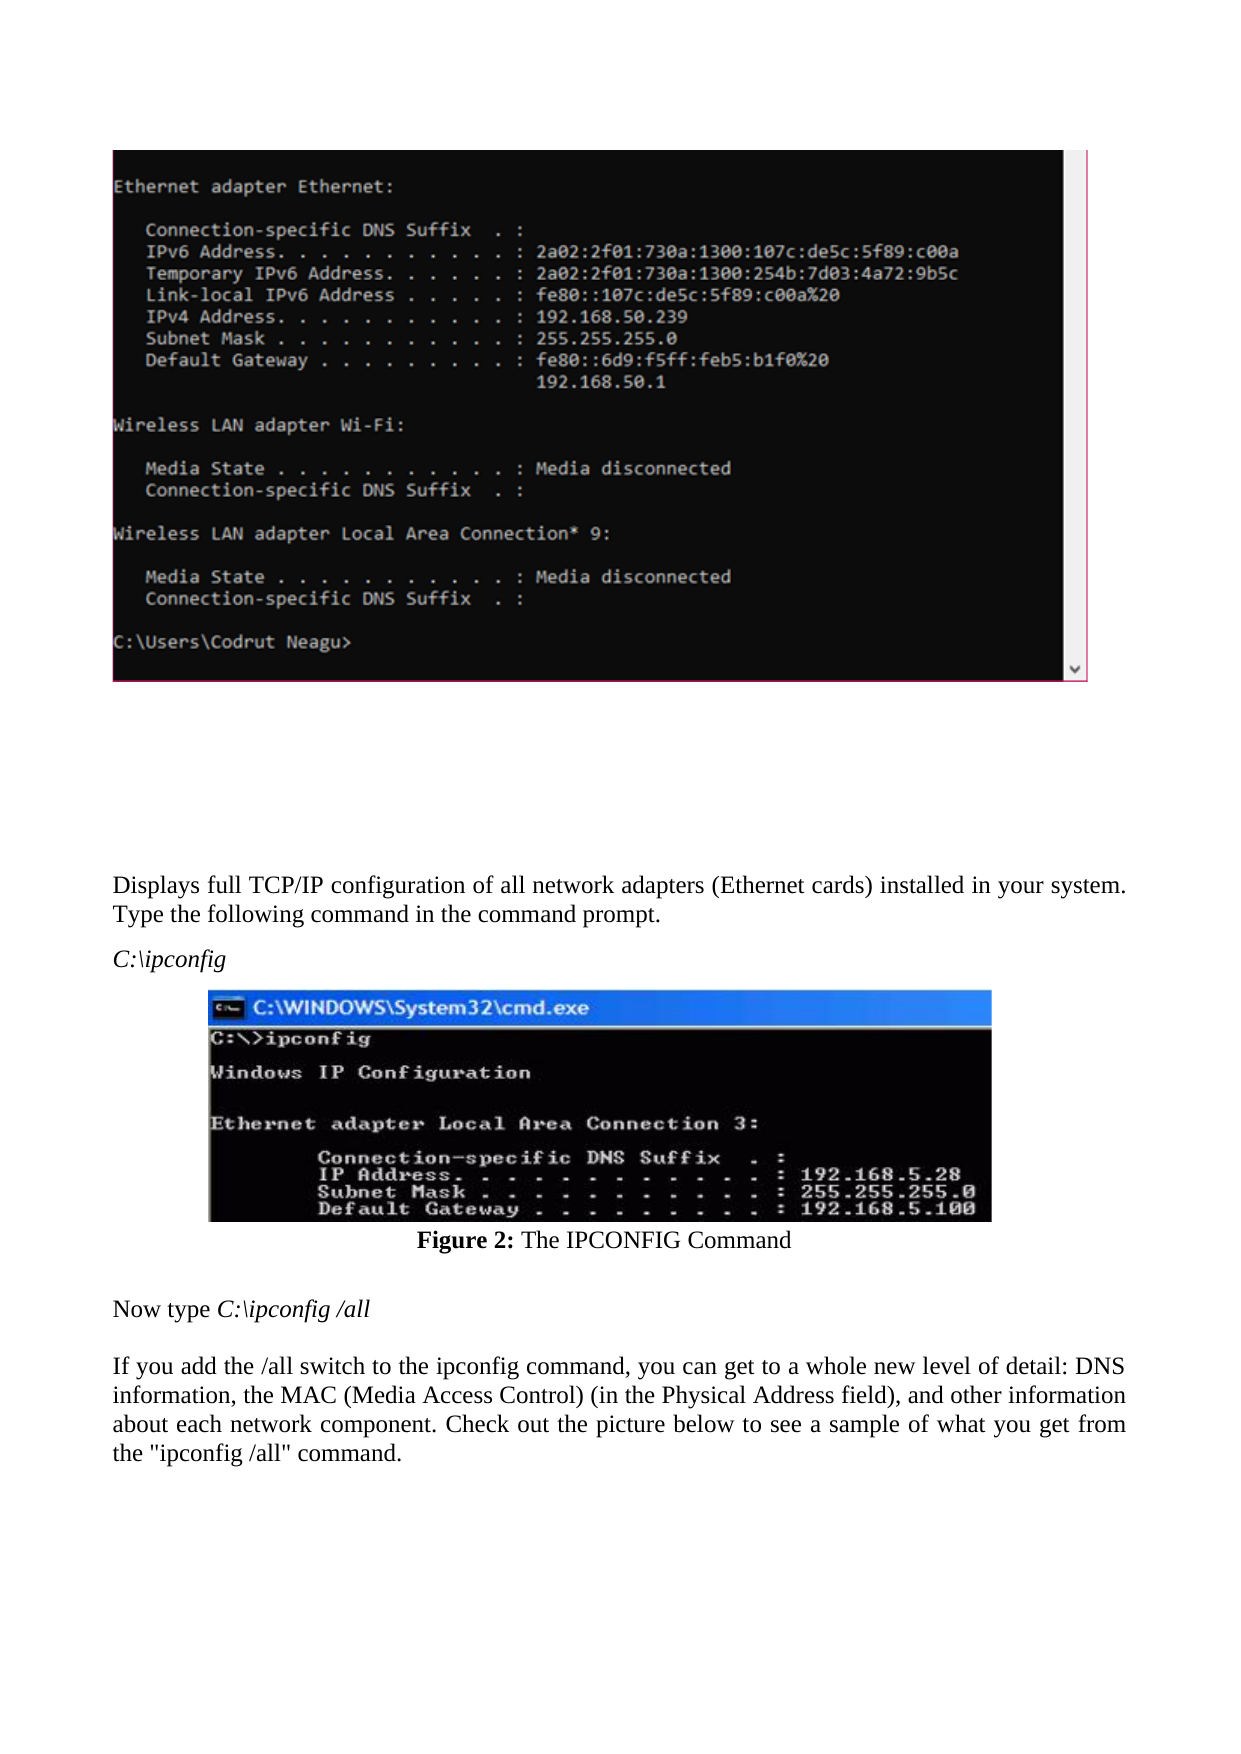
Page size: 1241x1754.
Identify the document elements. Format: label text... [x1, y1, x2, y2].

text Figure 2: The IPCONFIG Command [417, 1226, 1128, 1254]
text C:\ipconfig [112, 944, 1128, 973]
picture [112, 150, 1088, 682]
text If you add the /all switch to the ipconfig command, you can get to a whole new level of detail: DNS information, the MAC (Media Access Control) (in the Physical Address field), and other information about each network component. Check out the picture below to see a sample of what you get from the "ipconfig /all" command. [112, 1351, 1128, 1466]
picture [208, 989, 992, 1222]
text Displays full TCP/IP configuration of all network adapters (Ethernet cards) installed in your system. Type the following command in the command prompt. [112, 871, 1128, 927]
text Now type C:\ipconfig /all [112, 1294, 1128, 1323]
